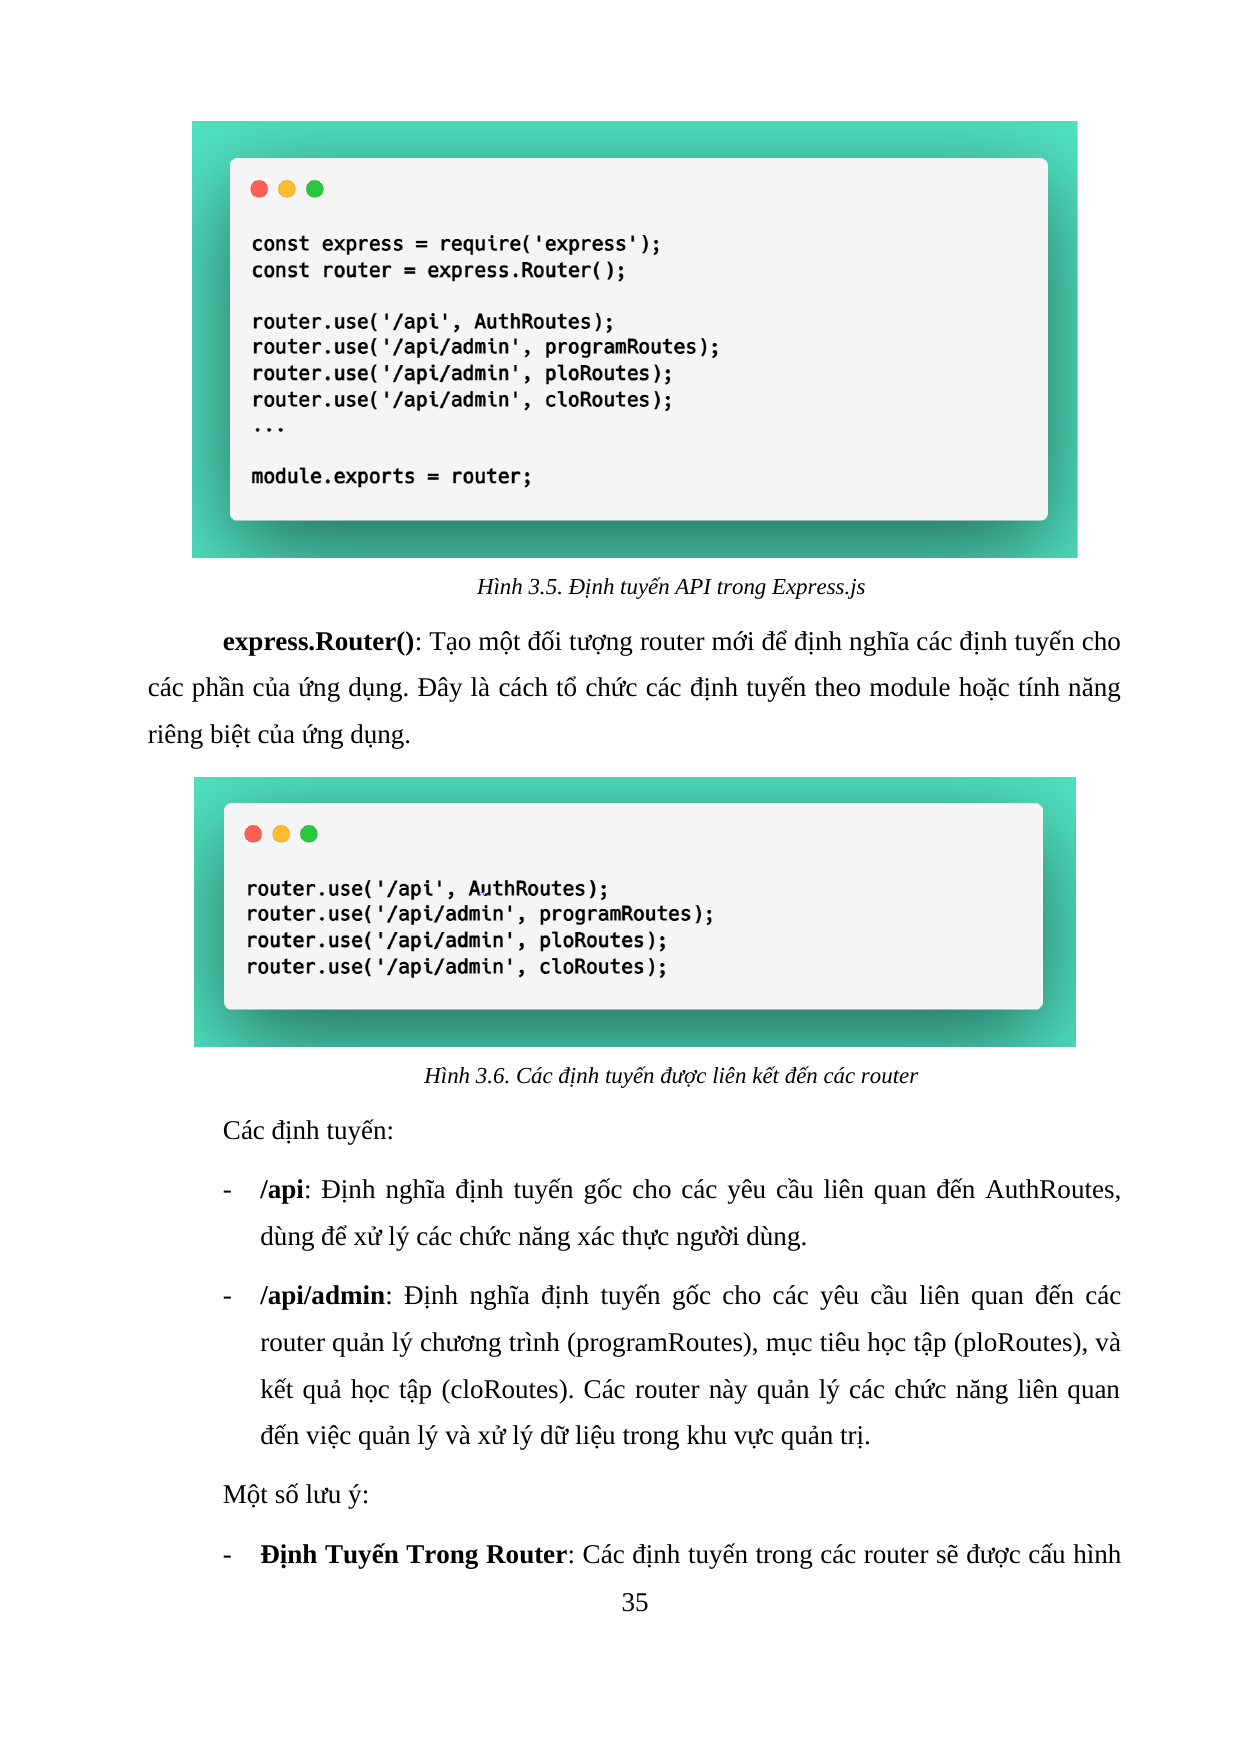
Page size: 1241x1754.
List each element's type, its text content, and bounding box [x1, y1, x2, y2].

text Các định tuyến: [148, 1114, 1122, 1146]
picture [192, 121, 1078, 558]
text express.Router(): Tạo một đối tượng router mới để định nghĩa các định tuyến cho các phần của ứng dụng. Đây là cách tổ chức các định tuyến theo module hoặc tính năng riêng biệt của ứng dụng. [148, 625, 1122, 749]
picture [194, 777, 1076, 1047]
list /api/admin: Định nghĩa định tuyến gốc cho các yêu cầu liên quan đến các router quản lý chương trình (programRoutes), mục tiêu học tập (ploRoutes), và kết quả học tập (cloRoutes). Các router này quản lý các chức năng liên quan đến việc quản lý và xử lý dữ liệu trong khu vực quản trị. [223, 1279, 1122, 1451]
list /api: Định nghĩa định tuyến gốc cho các yêu cầu liên quan đến AuthRoutes, dùng để xử lý các chức năng xác thực người dùng. [223, 1173, 1122, 1251]
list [223, 1538, 1122, 1569]
text Một số lưu ý: [223, 1478, 1122, 1510]
